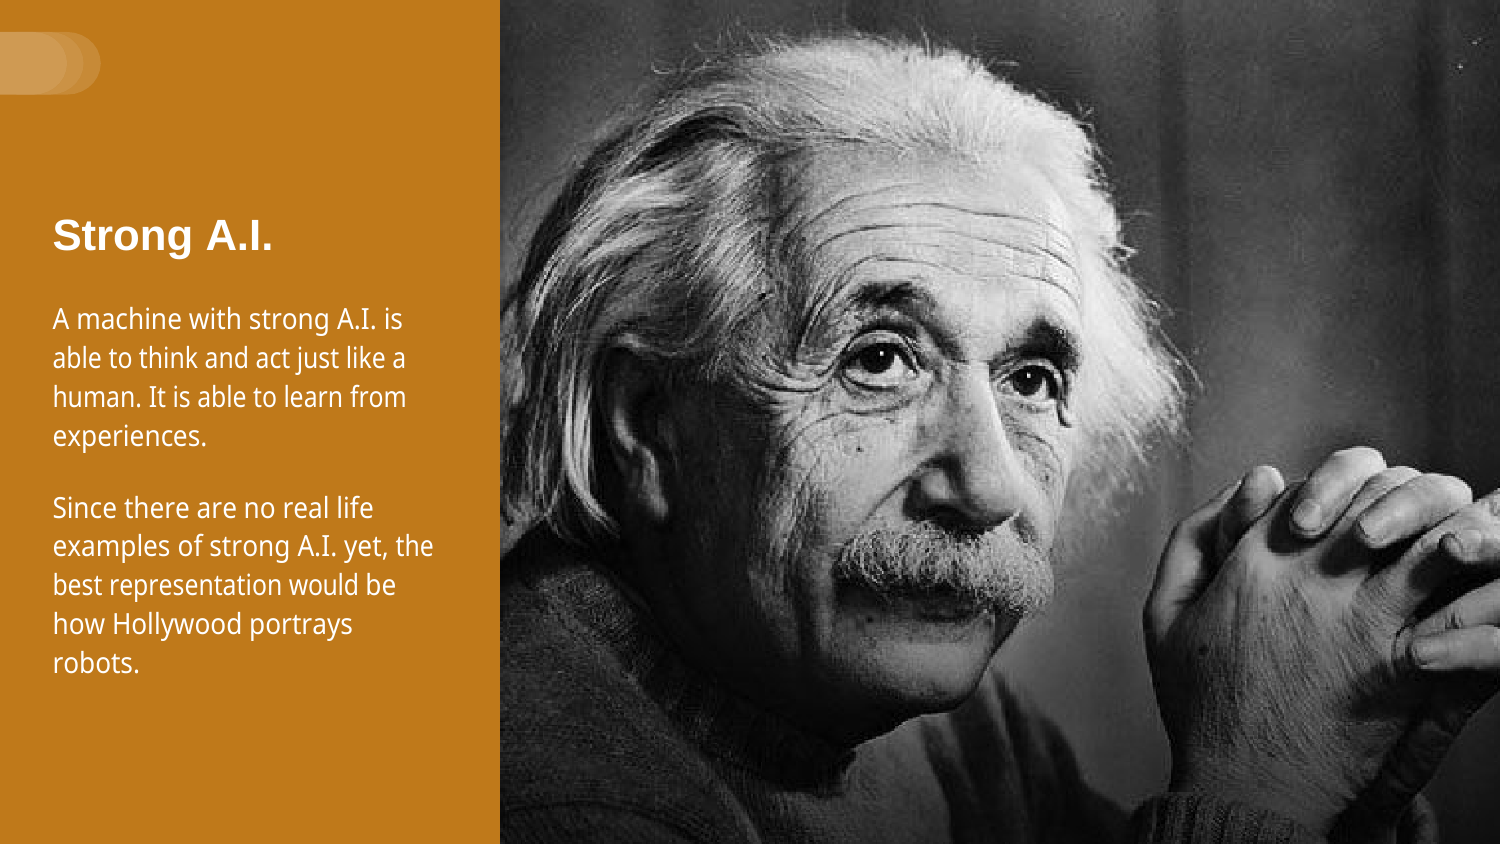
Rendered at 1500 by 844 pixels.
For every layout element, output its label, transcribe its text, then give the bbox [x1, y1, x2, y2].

text A machine with strong A.I. is able to think and act just like a human. It is able to learn from experiences. [52, 299, 446, 454]
picture [500, 0, 1500, 844]
text Since there are no real life examples of strong A.I. yet, the best representation would be how Hollywood portrays robots. [52, 487, 445, 682]
text Strong A.I. [52, 210, 500, 260]
